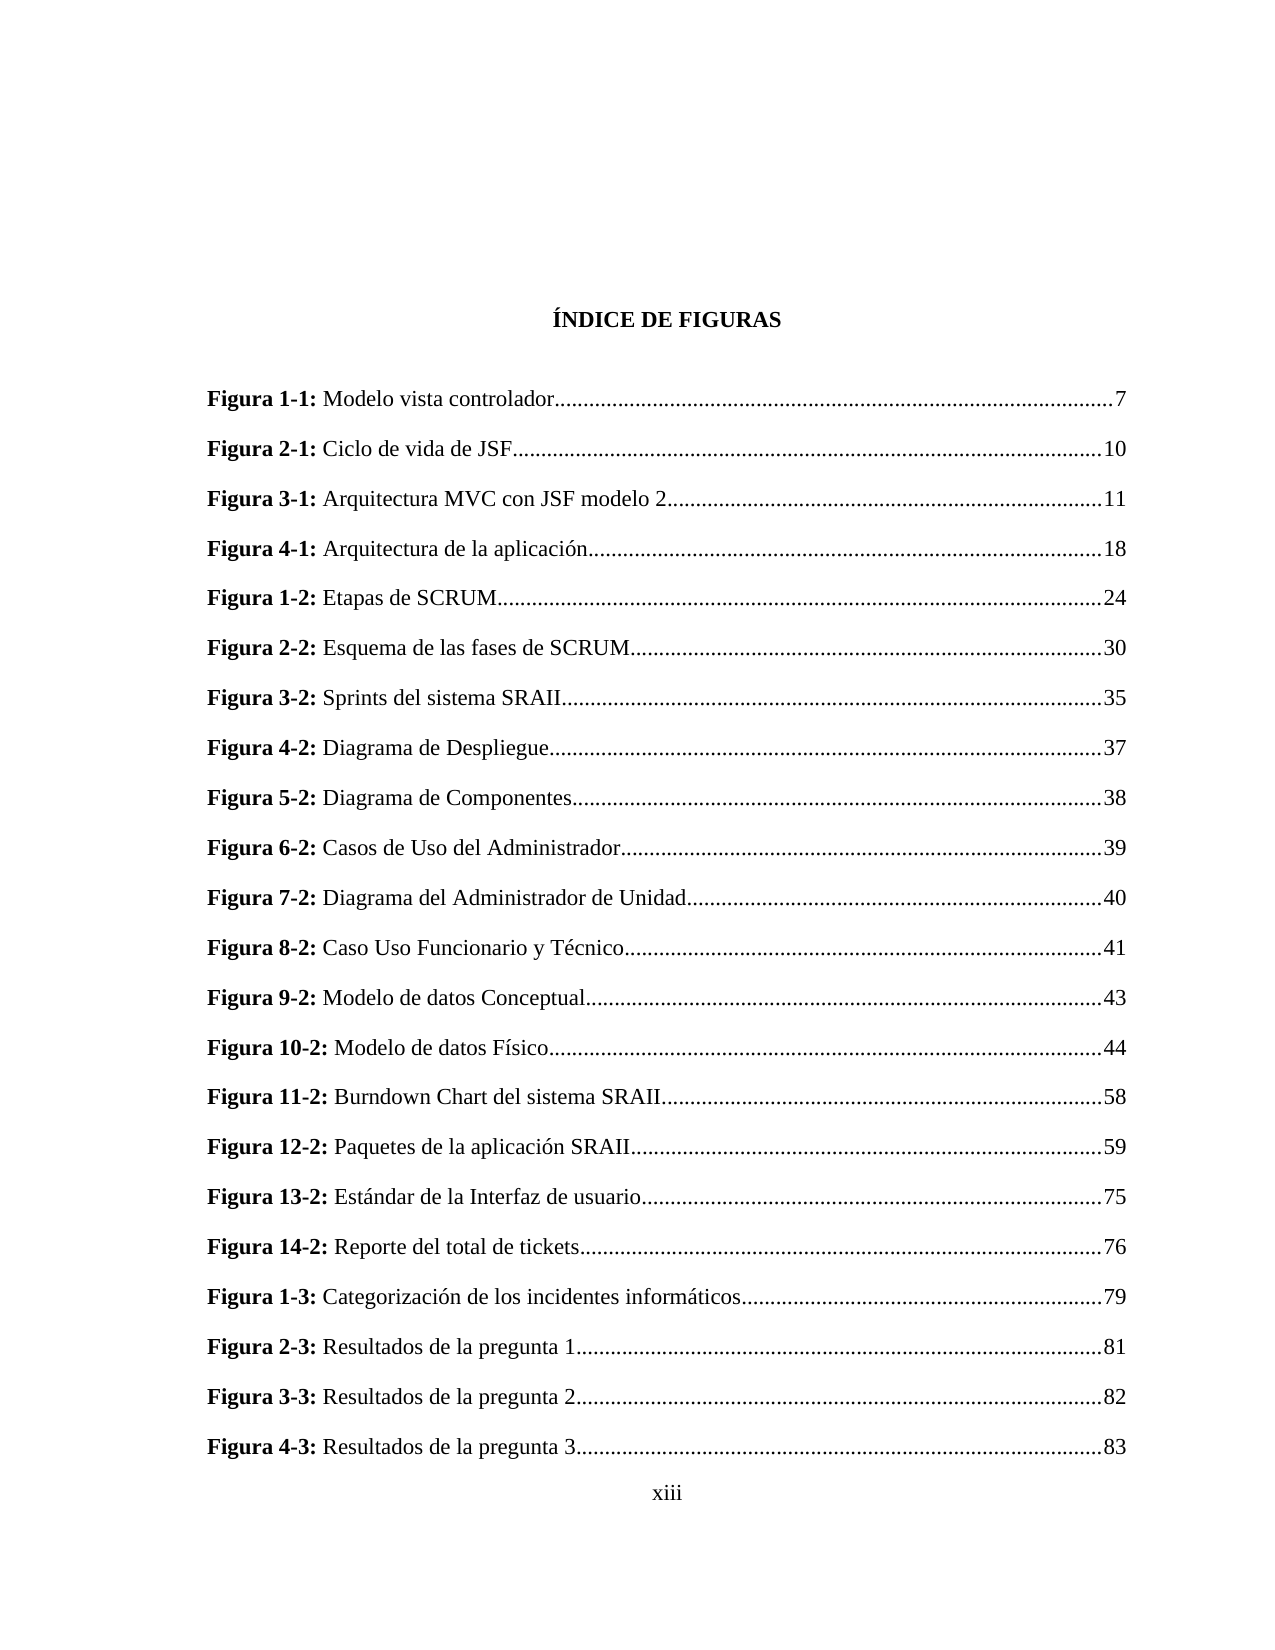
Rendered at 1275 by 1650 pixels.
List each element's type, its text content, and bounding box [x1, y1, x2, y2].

text Figura 3-3: Resultados de la pregunta 2 82 [207, 1383, 1127, 1409]
text Figura 4-1: Arquitectura de la aplicación 18 [207, 534, 1127, 561]
text Figura 5-2: Diagrama de Componentes 38 [207, 784, 1127, 810]
text Figura 13-2: Estándar de la Interfaz de usuario 75 [207, 1183, 1127, 1209]
text Figura 12-2: Paquetes de la aplicación SRAII 59 [207, 1133, 1127, 1160]
text Figura 2-2: Esquema de las fases de SCRUM. 30 [207, 634, 1127, 661]
text Figura 8-2: Caso Uso Funcionario y Técnico 41 [207, 934, 1127, 960]
text Figura 6-2: Casos de Uso del Administrador 39 [207, 834, 1127, 860]
text Figura 1-3: Categorización de los incidentes informáticos 79 [207, 1283, 1127, 1309]
text Figura 10-2: Modelo de datos Físico 44 [207, 1033, 1127, 1060]
text Figura 2-3: Resultados de la pregunta 1 81 [207, 1333, 1127, 1359]
text Figura 11-2: Burndown Chart del sistema SRAII. 58 [207, 1083, 1127, 1110]
text Figura 9-2: Modelo de datos Conceptual 43 [207, 984, 1127, 1010]
text Figura 7-2: Diagrama del Administrador de Unidad 40 [207, 884, 1127, 910]
text Figura 1-1: Modelo vista controlador 7 [207, 385, 1127, 411]
text Figura 14-2: Reporte del total de tickets 76 [207, 1233, 1127, 1259]
text Figura 1-2: Etapas de SCRUM 24 [207, 584, 1127, 611]
text Figura 4-2: Diagrama de Despliegue 37 [207, 734, 1127, 761]
text Figura 3-2: Sprints del sistema SRAII 35 [207, 684, 1127, 711]
text Figura 3-1: Arquitectura MVC con JSF modelo 2 11 [207, 485, 1127, 511]
text ÍNDICE DE FIGURAS [207, 306, 1127, 332]
text Figura 4-3: Resultados de la pregunta 3 83 [207, 1433, 1127, 1459]
text Figura 2-1: Ciclo de vida de JSF. 10 [207, 435, 1127, 461]
